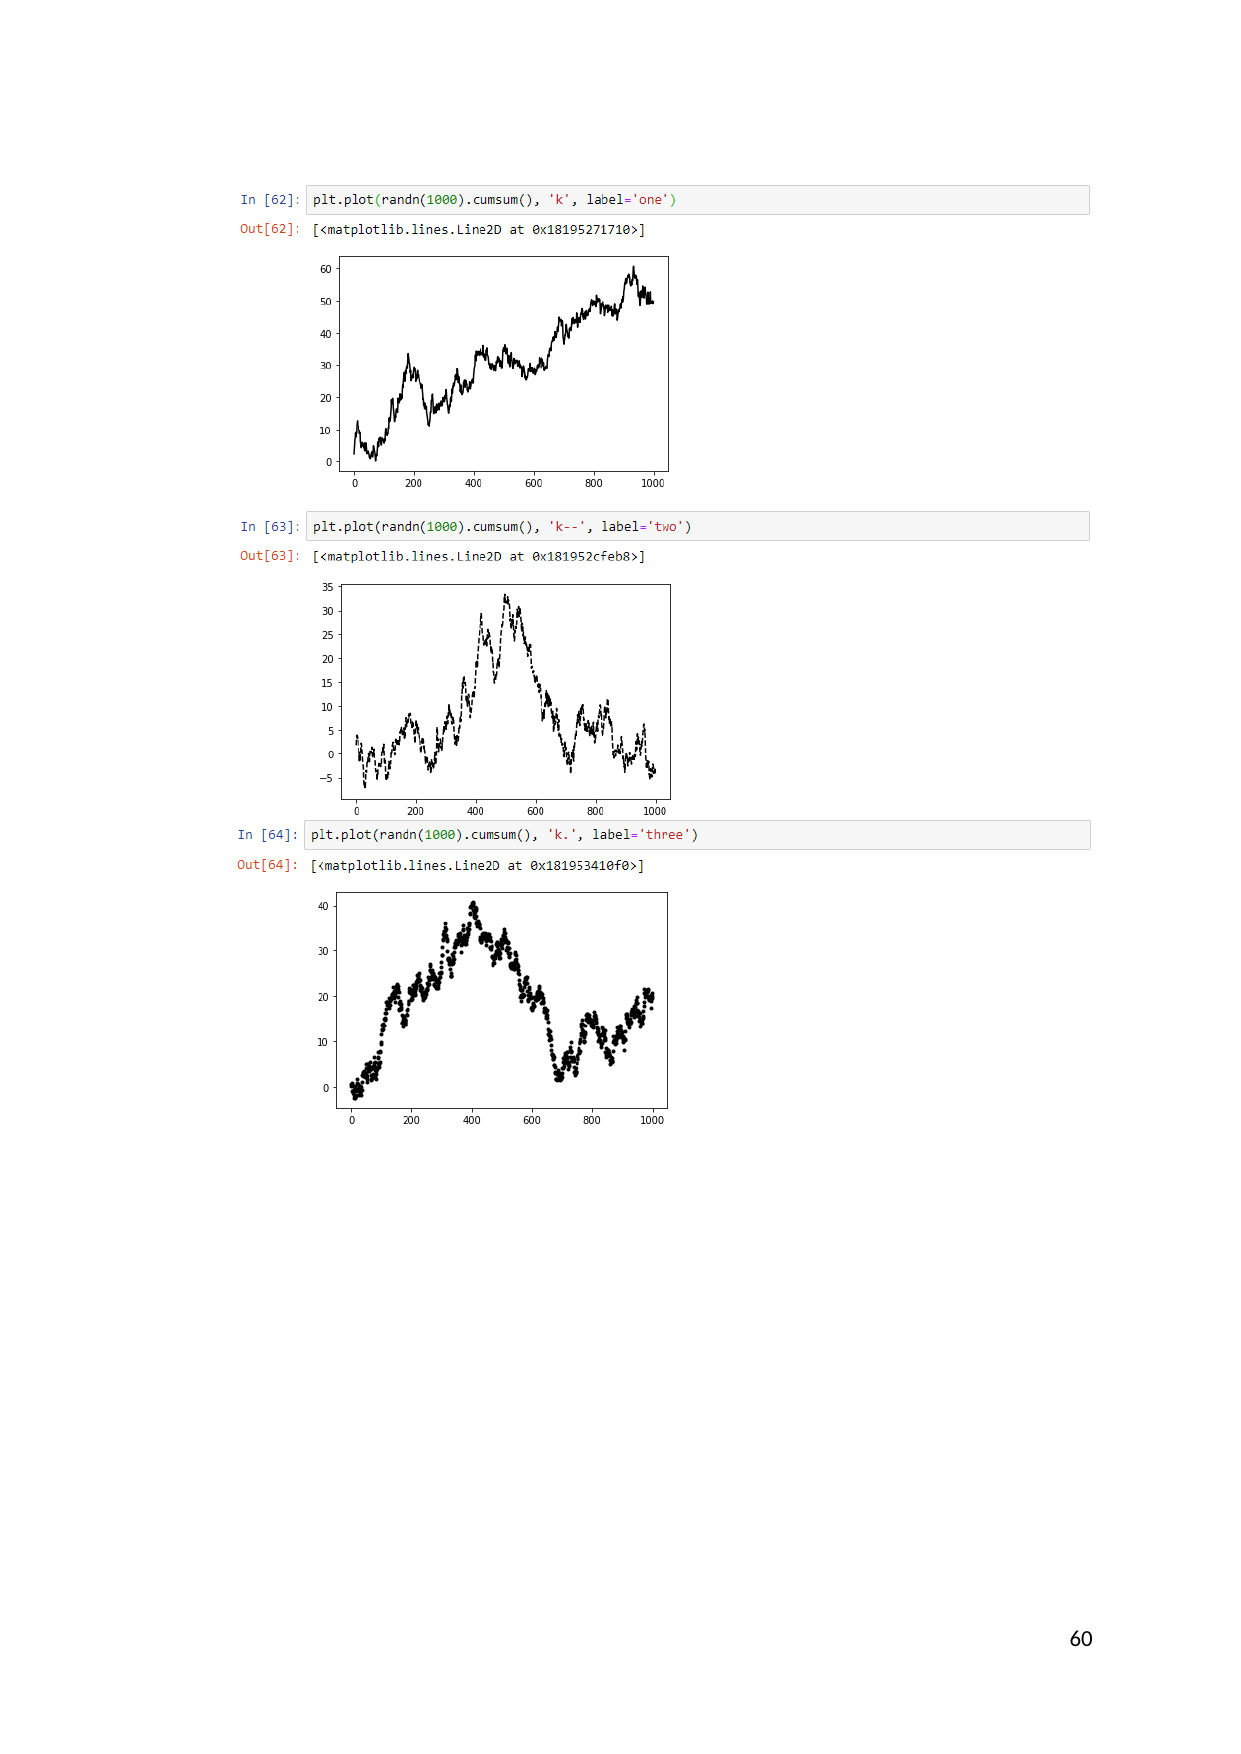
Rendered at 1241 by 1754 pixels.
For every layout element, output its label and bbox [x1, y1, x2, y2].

picture [236, 177, 1091, 817]
picture [236, 818, 1093, 1130]
